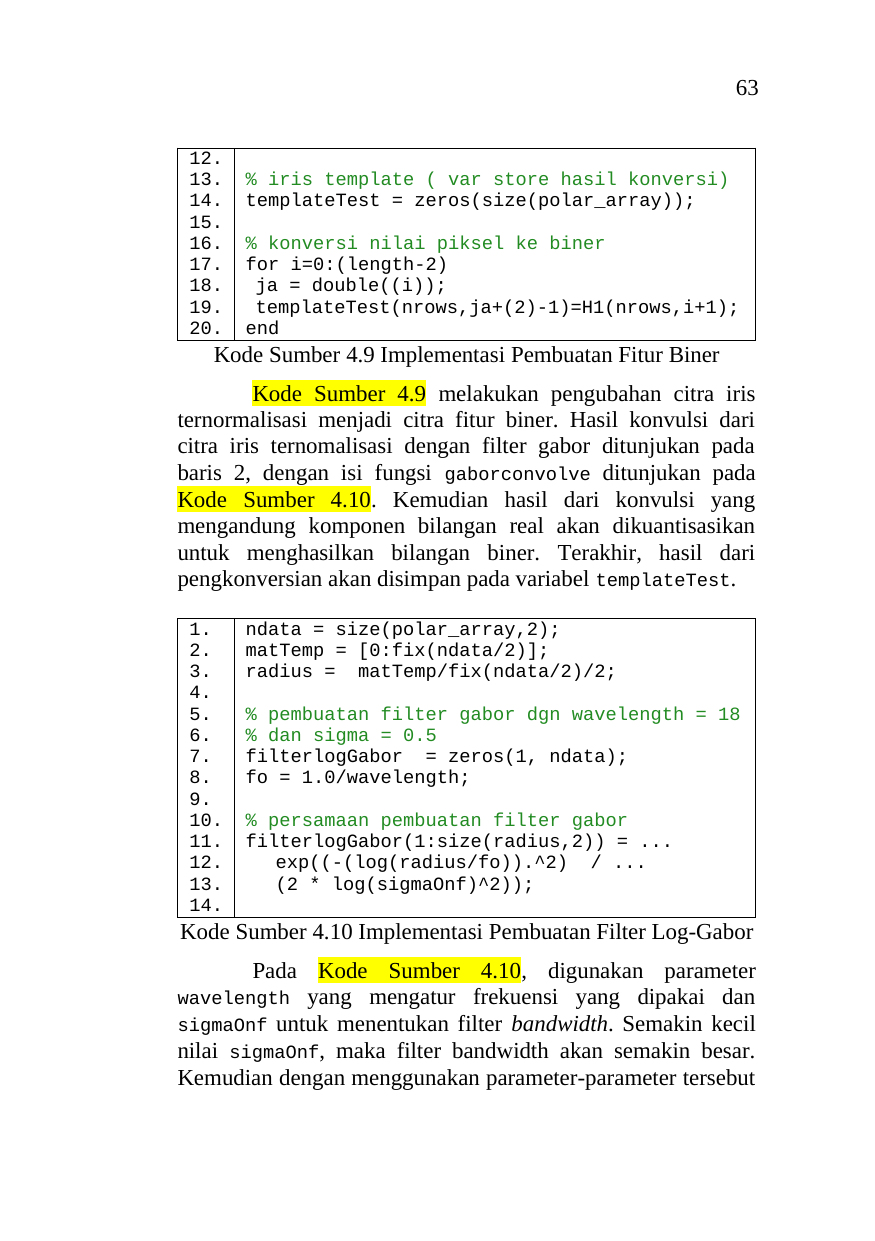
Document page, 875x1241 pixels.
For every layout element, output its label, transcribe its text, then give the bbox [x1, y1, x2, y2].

text Kode Sumber 4.10 Implementasi Pembuatan Filter Log-Gabor [177, 918, 756, 944]
table_header 1. 2. 3. 4. 5. 6. 7. 8. 9. 10. 11. 12. 13. 14. [178, 619, 234, 917]
text Kode Sumber 4.9 Implementasi Pembuatan Fitur Biner [177, 341, 756, 367]
table_header ndata = size(polar_array,2); matTemp = [0:fix(ndata/2)]; radius = matTemp/fix(ndata/2)/2; % pembuatan filter gabor dgn wavelength = 18 % dan sigma = 0.5 filterlogGabor = zeros(1, ndata); fo = 1.0/wavelength; % persamaan pembuatan filter gabor filterlogGabor(1:size(radius,2)) = ... exp((-(log(radius/fo)).^2) / ... (2 * log(sigmaOnf)^2)); [235, 619, 755, 917]
text Kode Sumber 4.9 melakukan pengubahan citra iris ternormalisasi menjadi citra fitur biner. Hasil konvulsi dari citra iris ternomalisasi dengan filter gabor ditunjukan pada baris 2, dengan isi fungsi gaborconvolve ditunjukan pada Kode Sumber 4.10. Kemudian hasil dari konvulsi yang mengandung komponen bilangan real akan dikuantisasikan untuk menghasilkan bilangan biner. Terakhir, hasil dari pengkonversian akan disimpan pada variabel templateTest. [177, 380, 756, 592]
table_header 1. 2. 3. 4. 5. 6. 7. 8. 9. 10. 11. 12. 13. 14. 15. 16. 17. 18. 19. 20. [178, 149, 234, 340]
